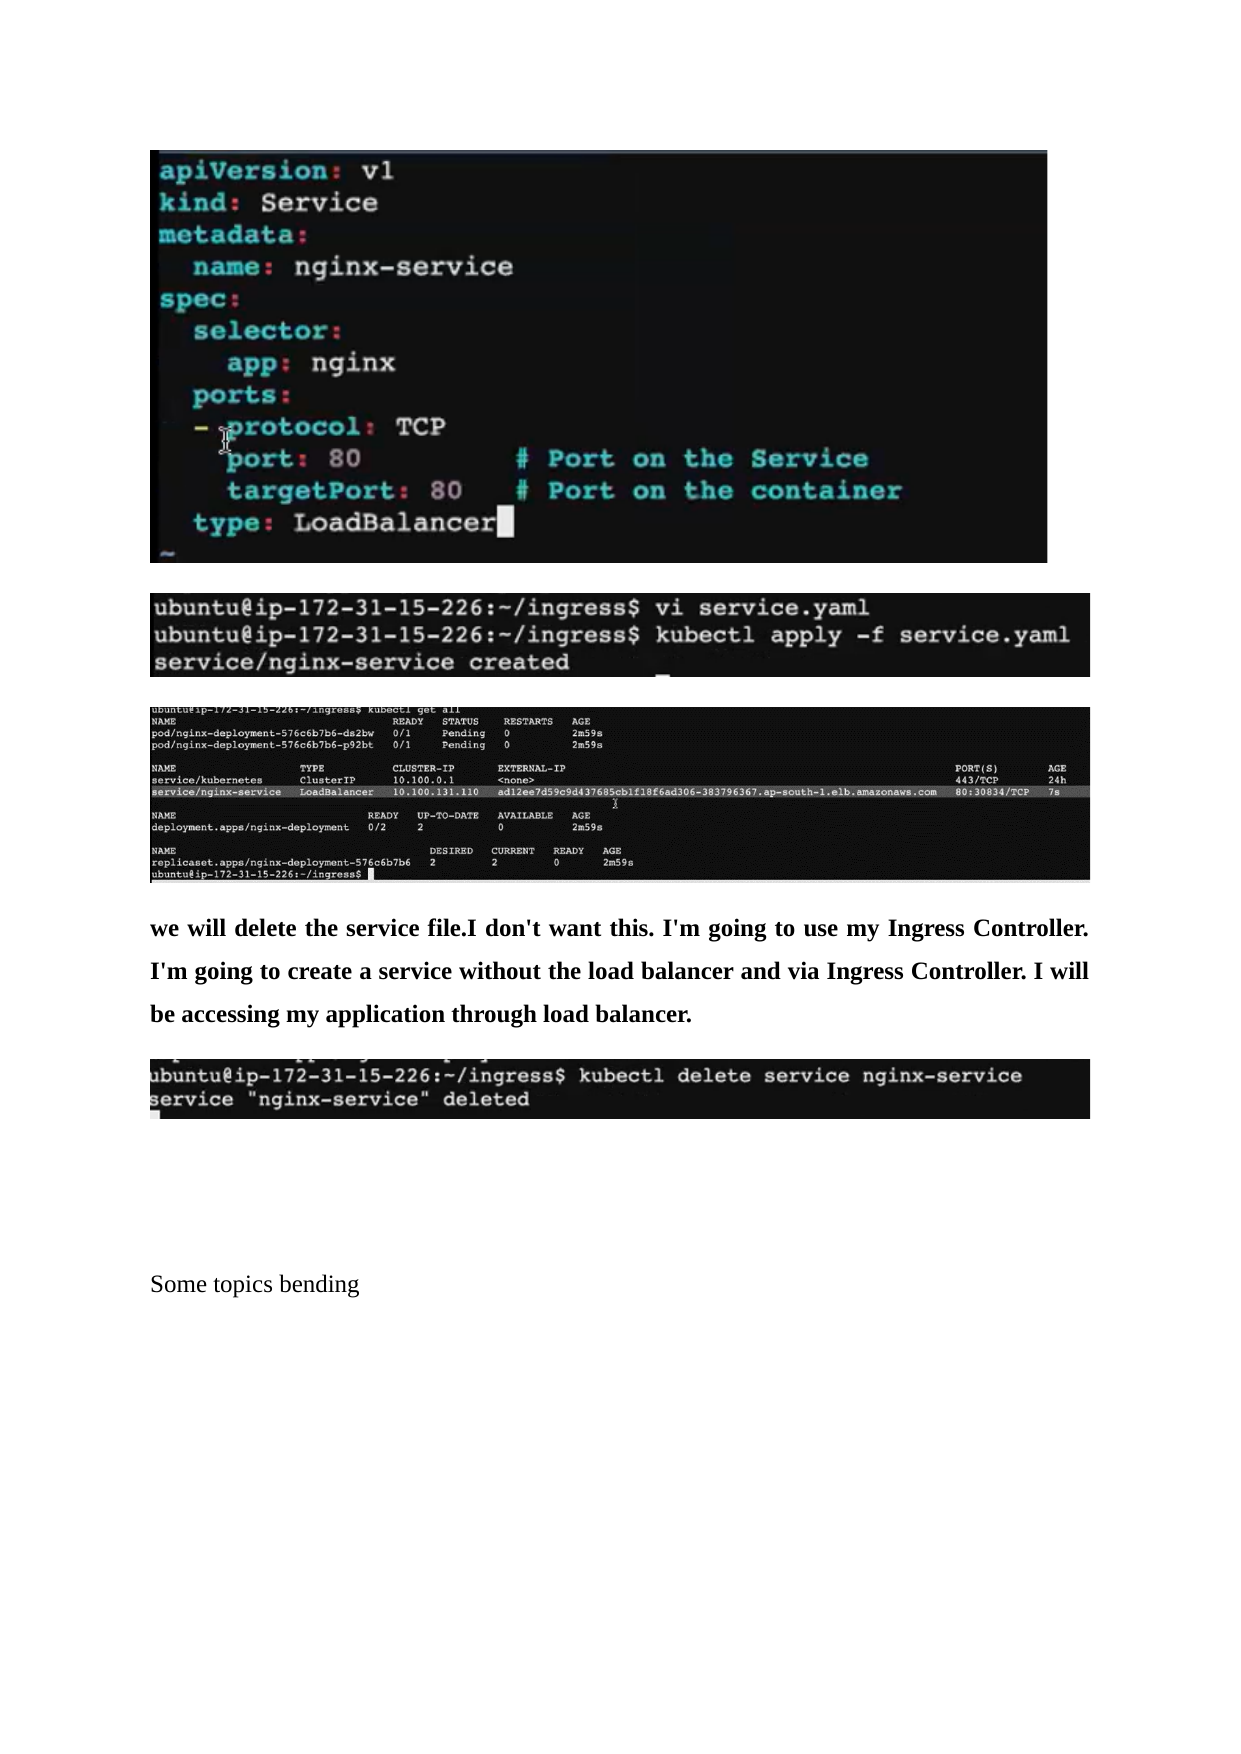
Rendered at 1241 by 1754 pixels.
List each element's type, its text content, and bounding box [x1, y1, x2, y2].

picture [150, 1059, 1091, 1119]
text Some topics bending [150, 1269, 1090, 1297]
picture [150, 593, 1091, 677]
picture [150, 150, 1048, 563]
picture [150, 707, 1091, 883]
text we will delete the service file.I don't want this. I'm going to use my Ingress Controller. I'm going to create a service without the load balancer and via Ingress Controller. I will be accessing my application through load balancer. [150, 913, 1090, 1028]
